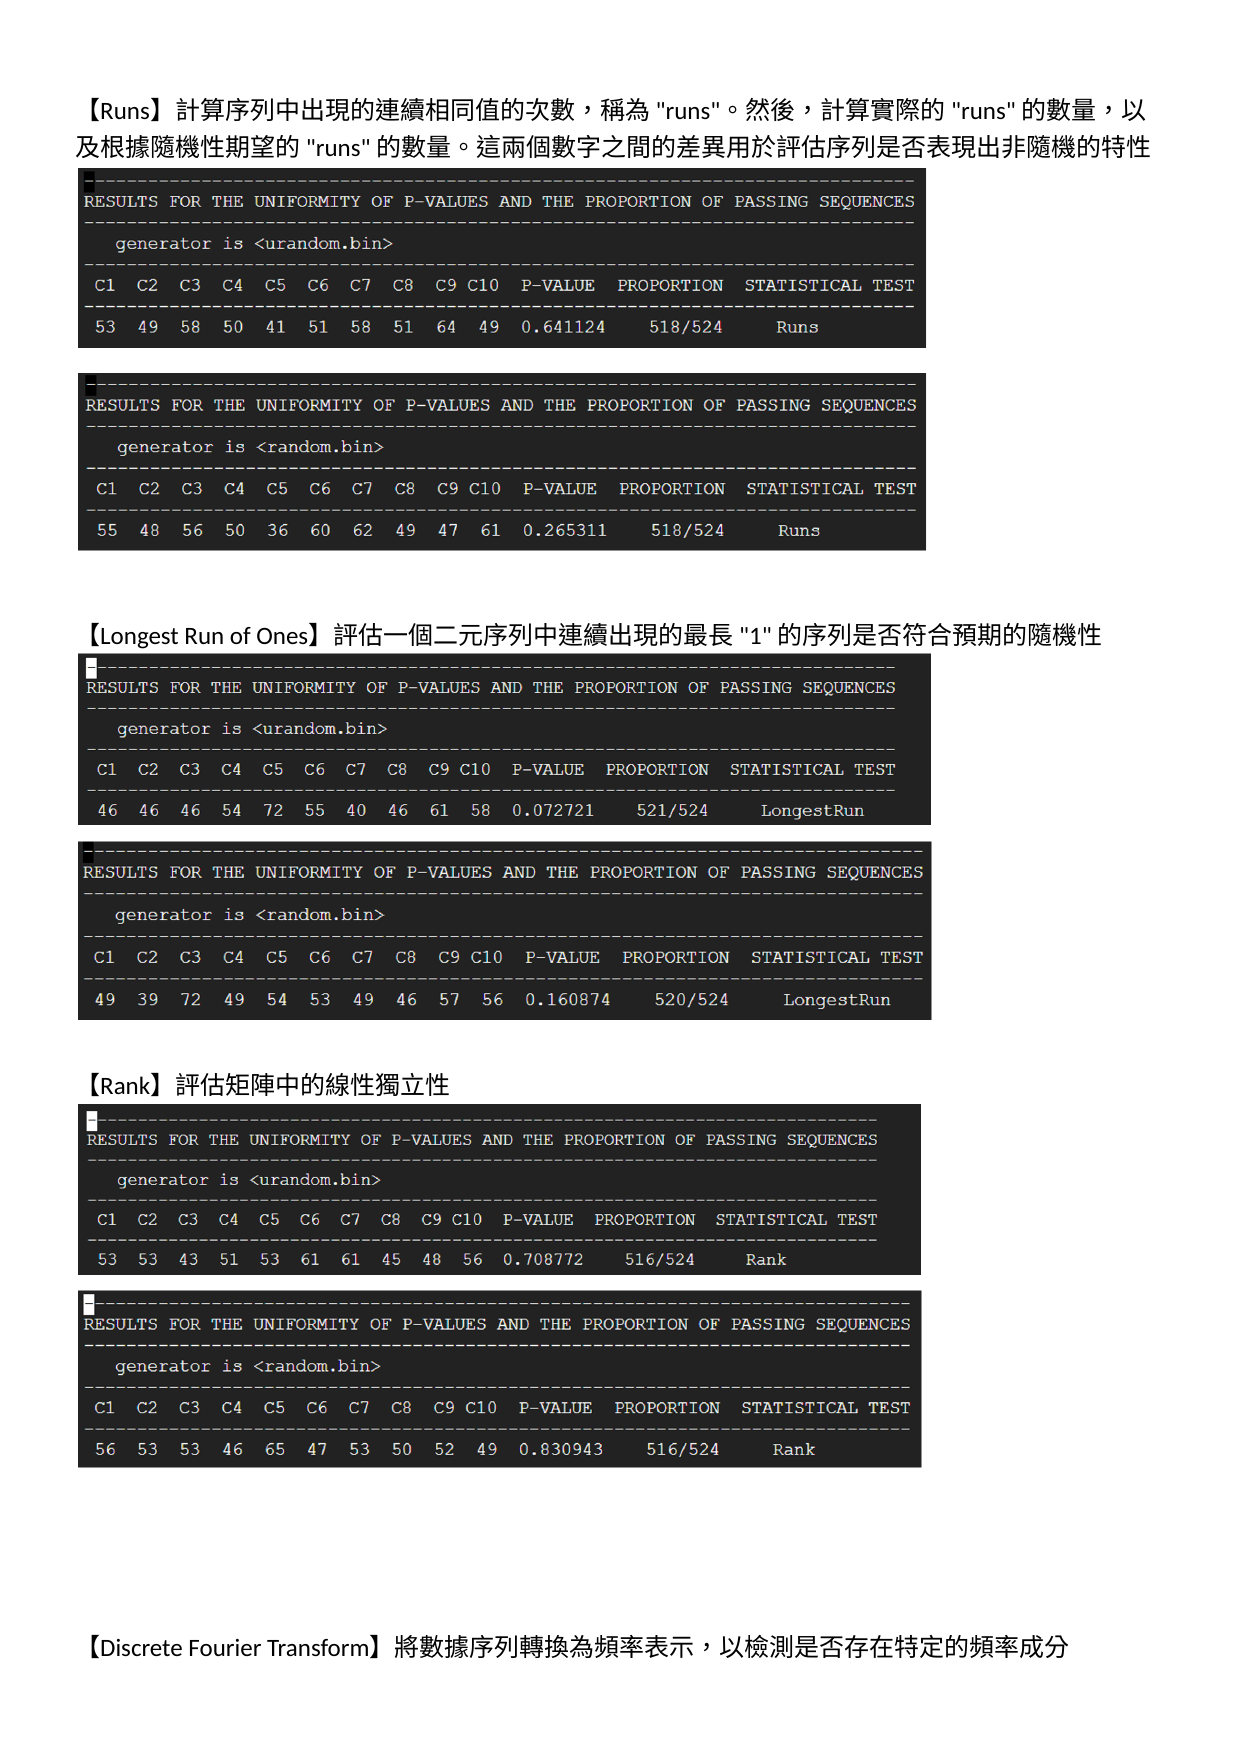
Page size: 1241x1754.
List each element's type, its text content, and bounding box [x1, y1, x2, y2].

picture [75, 652, 933, 1021]
text 【Longest Run of Ones】評估一個二元序列中連續出現的最長 "1" 的序列是否符合預期的隨機性 [75, 614, 1165, 652]
text 【Runs】計算序列中出現的連續相同值的次數，稱為 "runs"。然後，計算實際的 "runs" 的數量，以及根據隨機性期望的 "runs" 的數量。這兩個數字之間的差異用於評估序列是否表現出非隨機的特性 [75, 89, 1165, 164]
picture [75, 1102, 923, 1468]
text 【Discrete Fourier Transform】將數據序列轉換為頻率表示，以檢測是否存在特定的頻率成分 [75, 1627, 1165, 1664]
text 【Rank】評估矩陣中的線性獨立性 [75, 1064, 1165, 1102]
picture [75, 164, 927, 552]
